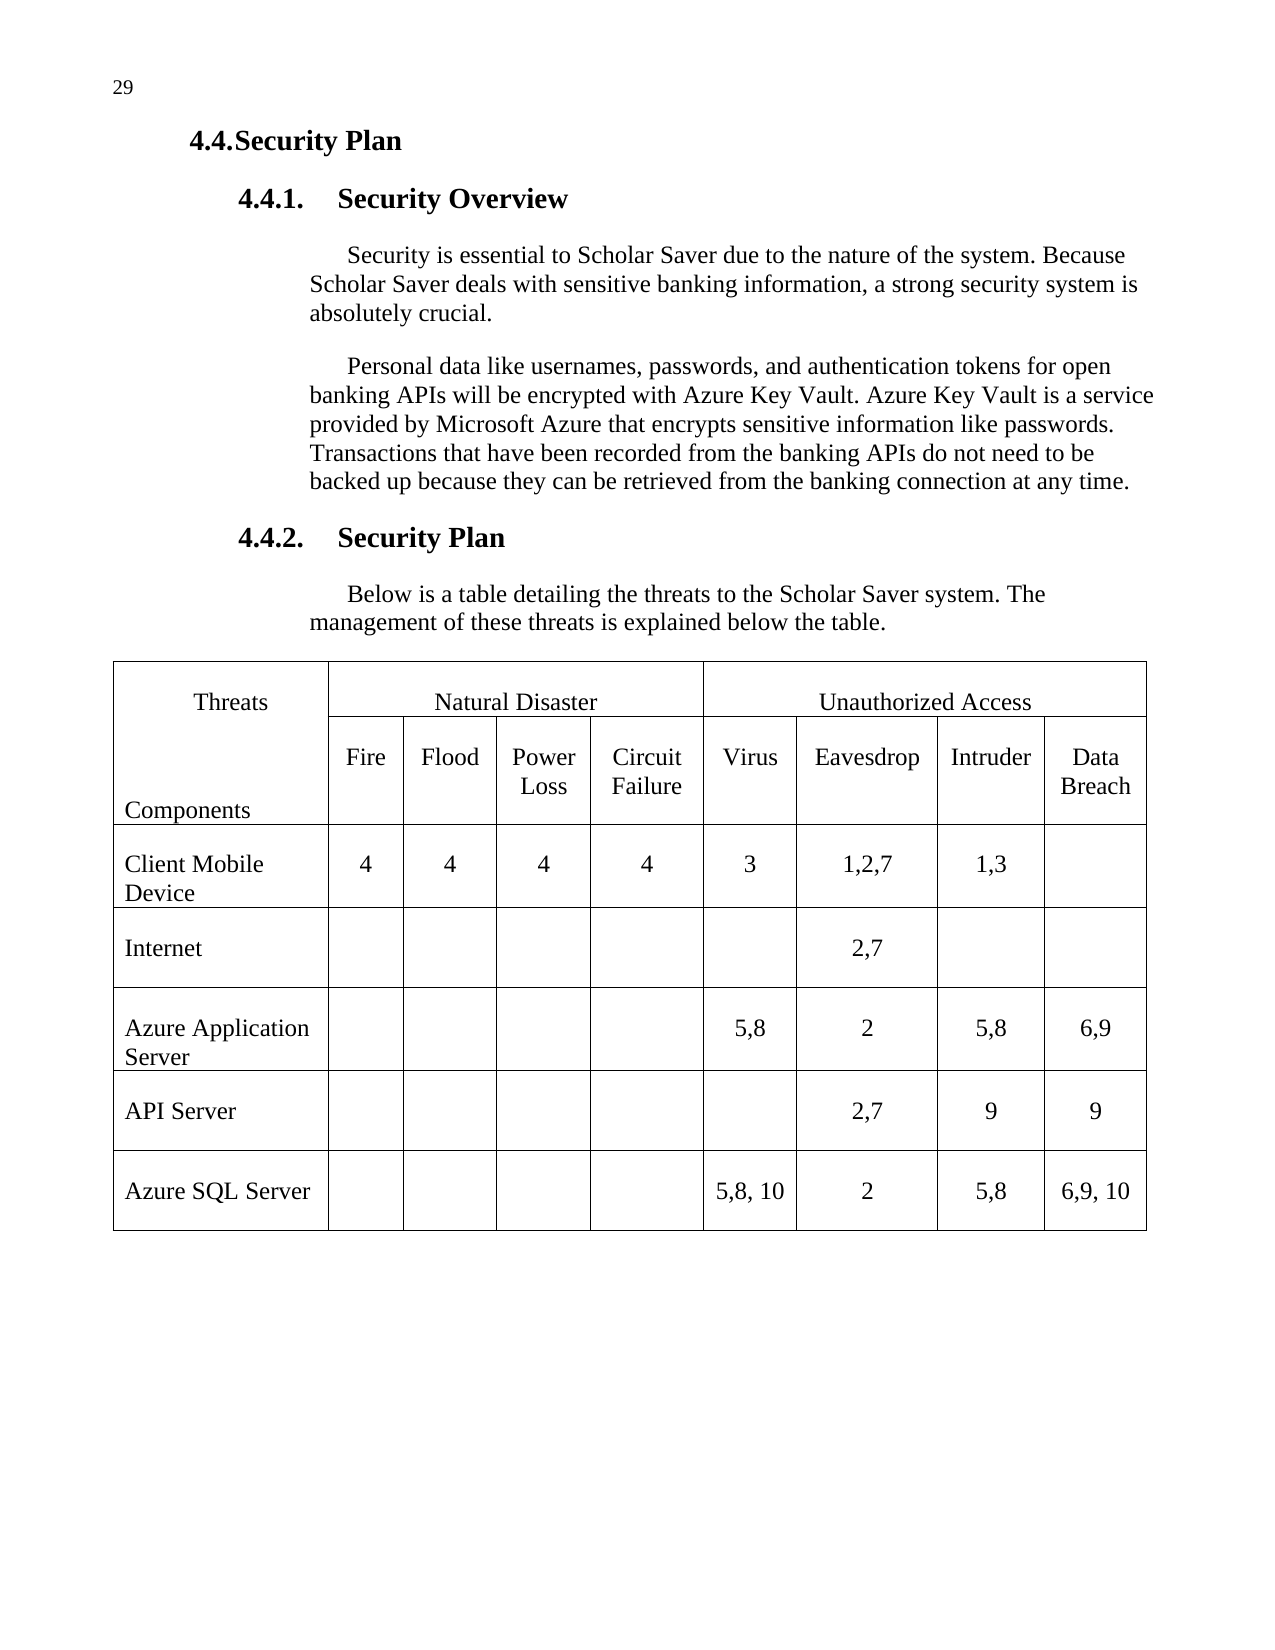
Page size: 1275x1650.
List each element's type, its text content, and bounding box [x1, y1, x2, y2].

table_cell [704, 1071, 796, 1150]
table_cell Flood [404, 717, 496, 823]
table_cell [497, 908, 590, 987]
table_cell [591, 1071, 703, 1150]
table_cell 9 [938, 1071, 1044, 1150]
text Security is essential to Scholar Saver due to the nature of the system. Because Scholar Saver deals with sensitive banking information, a strong security system is absolutely crucial. [309, 240, 1162, 326]
table_cell [1045, 908, 1146, 987]
table_cell Data Breach [1045, 717, 1146, 823]
text Personal data like usernames, passwords, and authentication tokens for open banking APIs will be encrypted with Azure Key Vault. Azure Key Vault is a service provided by Microsoft Azure that encrypts sensitive information like passwords. Transactions that have been recorded from the banking APIs do not need to be backed up because they can be retrieved from the banking connection at any time. [309, 351, 1162, 495]
table_cell 6,9, 10 [1045, 1151, 1146, 1230]
subtitle Security Plan [189, 123, 1162, 157]
table_cell Virus [704, 717, 796, 823]
table_cell [591, 988, 703, 1070]
table_cell Circuit Failure [591, 717, 703, 823]
table_cell 5,8 [704, 988, 796, 1070]
table_cell Azure SQL Server [114, 1151, 328, 1230]
table_cell [497, 1151, 590, 1230]
list Security Overview [238, 182, 1162, 215]
table_cell [1045, 825, 1146, 907]
table_header Threats Components [114, 662, 328, 823]
table_cell [329, 988, 403, 1070]
table_cell [404, 988, 496, 1070]
table_cell Eavesdrop [797, 717, 937, 823]
table_cell Intruder [938, 717, 1044, 823]
table_cell API Server [114, 1071, 328, 1150]
table_cell [497, 988, 590, 1070]
table_cell 2,7 [797, 1071, 937, 1150]
table_cell 4 [329, 825, 403, 907]
table_cell 3 [704, 825, 796, 907]
table_cell 9 [1045, 1071, 1146, 1150]
table_cell 4 [591, 825, 703, 907]
table_cell Azure Application Server [114, 988, 328, 1070]
table_cell [329, 1071, 403, 1150]
table_header Unauthorized Access [704, 662, 1146, 716]
table_cell 5,8 [938, 988, 1044, 1070]
table_cell 1,2,7 [797, 825, 937, 907]
table_cell 5,8 [938, 1151, 1044, 1230]
table_cell 6,9 [1045, 988, 1146, 1070]
table_cell 4 [404, 825, 496, 907]
table_cell Internet [114, 908, 328, 987]
table_cell 2 [797, 1151, 937, 1230]
table_cell [404, 908, 496, 987]
table_cell Fire [329, 717, 403, 823]
list Security Plan [238, 520, 1162, 554]
table_cell [497, 1071, 590, 1150]
table_cell 5,8, 10 [704, 1151, 796, 1230]
table_cell [938, 908, 1044, 987]
table_cell [329, 1151, 403, 1230]
table_header Natural Disaster [329, 662, 703, 716]
table_cell [591, 1151, 703, 1230]
table_cell [329, 908, 403, 987]
table_cell [404, 1151, 496, 1230]
table_cell 2,7 [797, 908, 937, 987]
table_cell 4 [497, 825, 590, 907]
table_cell [704, 908, 796, 987]
table_cell Power Loss [497, 717, 590, 823]
table_cell Client Mobile Device [114, 825, 328, 907]
table_cell [404, 1071, 496, 1150]
table_cell [591, 908, 703, 987]
text Below is a table detailing the threats to the Scholar Saver system. The management of these threats is explained below the table. [309, 579, 1162, 636]
table_cell 2 [797, 988, 937, 1070]
table_cell 1,3 [938, 825, 1044, 907]
